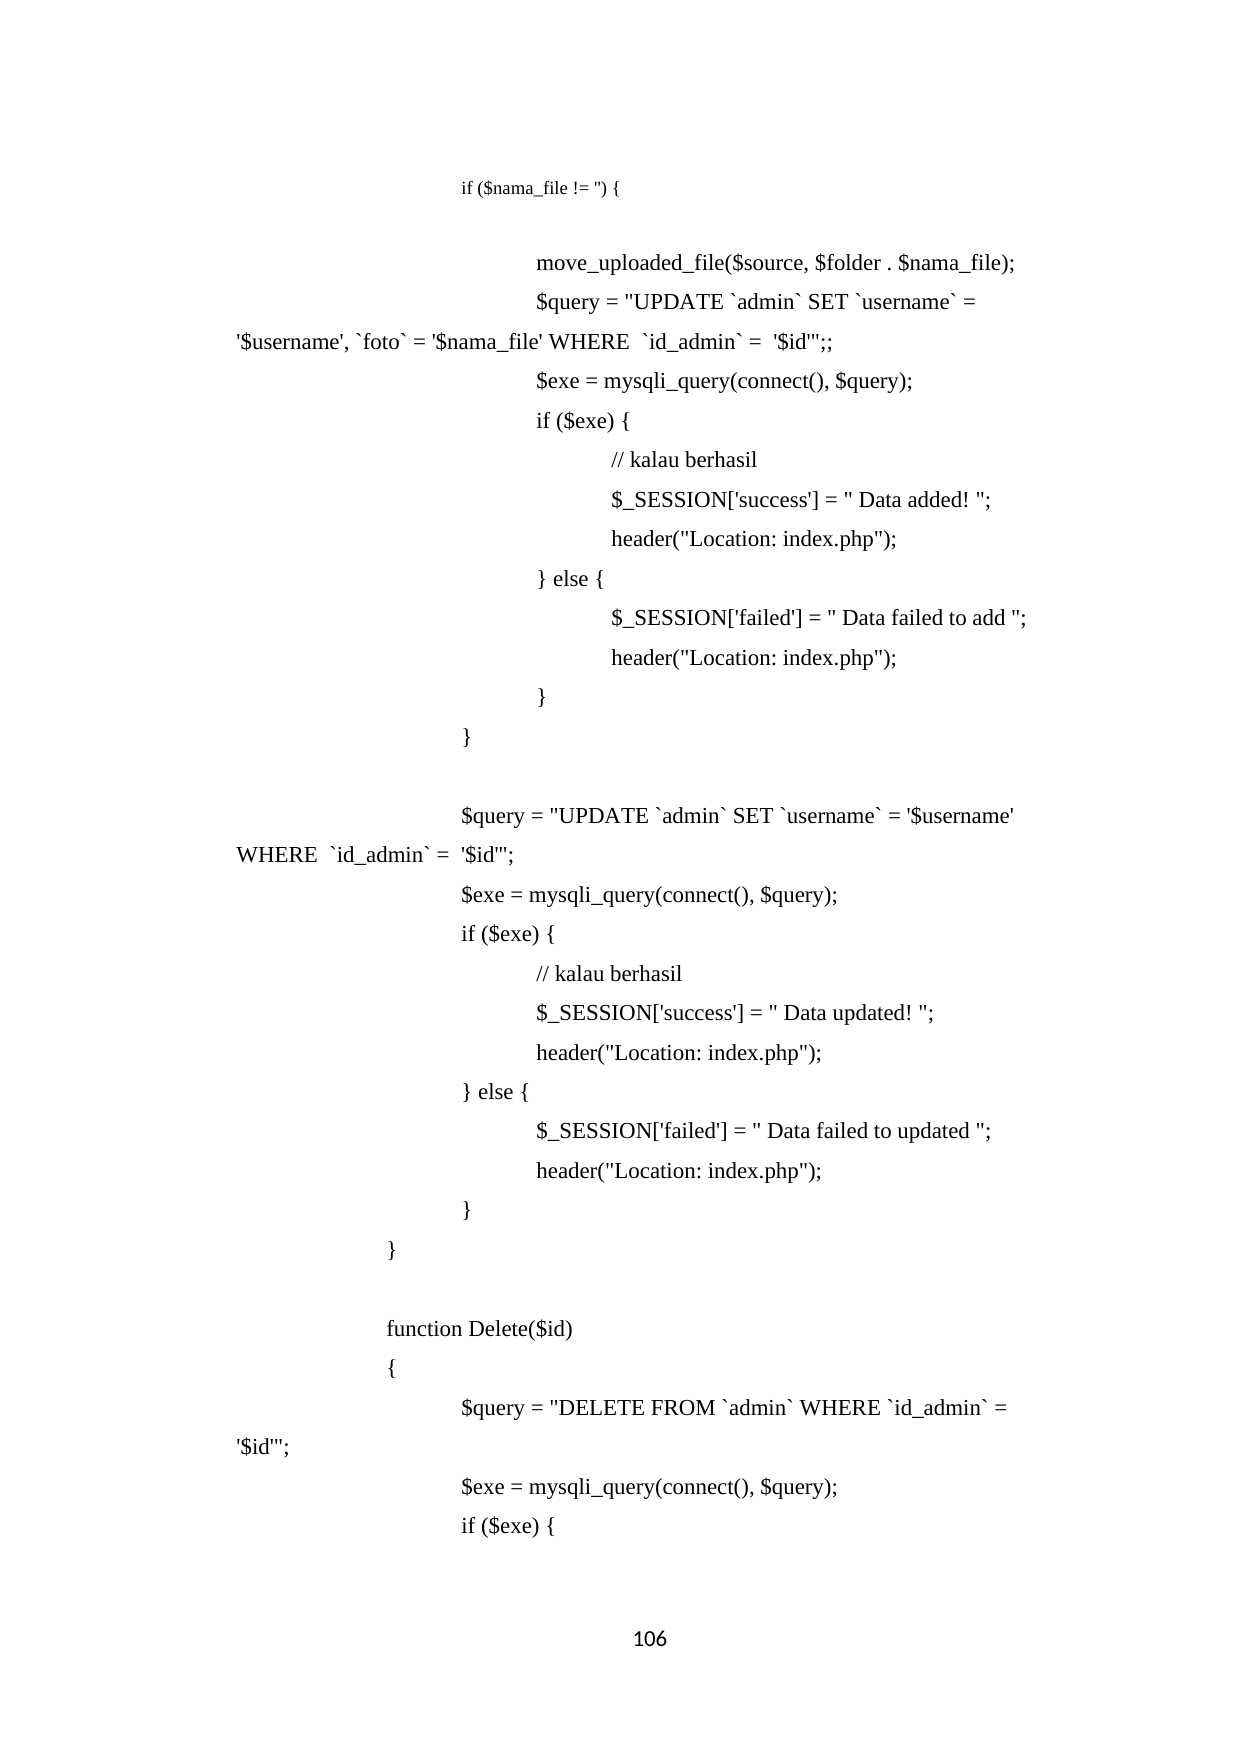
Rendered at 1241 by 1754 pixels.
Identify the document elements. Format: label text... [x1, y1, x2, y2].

text function Delete($id) [236, 1315, 1063, 1341]
text if ($nama_file != '') { [236, 177, 1063, 199]
text } [236, 1236, 1063, 1262]
text // kalau berhasil [236, 446, 1063, 473]
text header("Location: index.php"); [236, 1157, 1063, 1183]
text $exe = mysqli_query(connect(), $query); [236, 881, 1063, 907]
text $exe = mysqli_query(connect(), $query); [236, 1473, 1063, 1499]
text $query = "UPDATE `admin` SET `username` = '$username', `foto` = '$nama_file' WHERE `id_admin` = '$id'";; [236, 288, 1063, 354]
text $_SESSION['success'] = " Data added! "; [236, 486, 1063, 512]
text if ($exe) { [236, 407, 1063, 433]
text move_uploaded_file($source, $folder . $nama_file); [236, 249, 1063, 275]
text header("Location: index.php"); [236, 525, 1063, 552]
text { [236, 1354, 1063, 1381]
text // kalau berhasil [236, 959, 1063, 986]
text $_SESSION['failed'] = " Data failed to updated "; [236, 1117, 1063, 1144]
text $exe = mysqli_query(connect(), $query); [236, 367, 1063, 394]
text if ($exe) { [236, 1512, 1063, 1539]
text $_SESSION['success'] = " Data updated! "; [236, 999, 1063, 1025]
text header("Location: index.php"); [236, 644, 1063, 670]
text } [236, 723, 1063, 749]
text } else { [236, 1078, 1063, 1104]
text } [236, 1196, 1063, 1223]
text $query = "DELETE FROM `admin` WHERE `id_admin` = '$id'"; [236, 1394, 1063, 1460]
text } [236, 683, 1063, 709]
text $query = "UPDATE `admin` SET `username` = '$username' WHERE `id_admin` = '$id'"; [236, 802, 1063, 867]
text if ($exe) { [236, 920, 1063, 946]
text header("Location: index.php"); [236, 1038, 1063, 1065]
text } else { [236, 565, 1063, 591]
text $_SESSION['failed'] = " Data failed to add "; [236, 604, 1063, 631]
